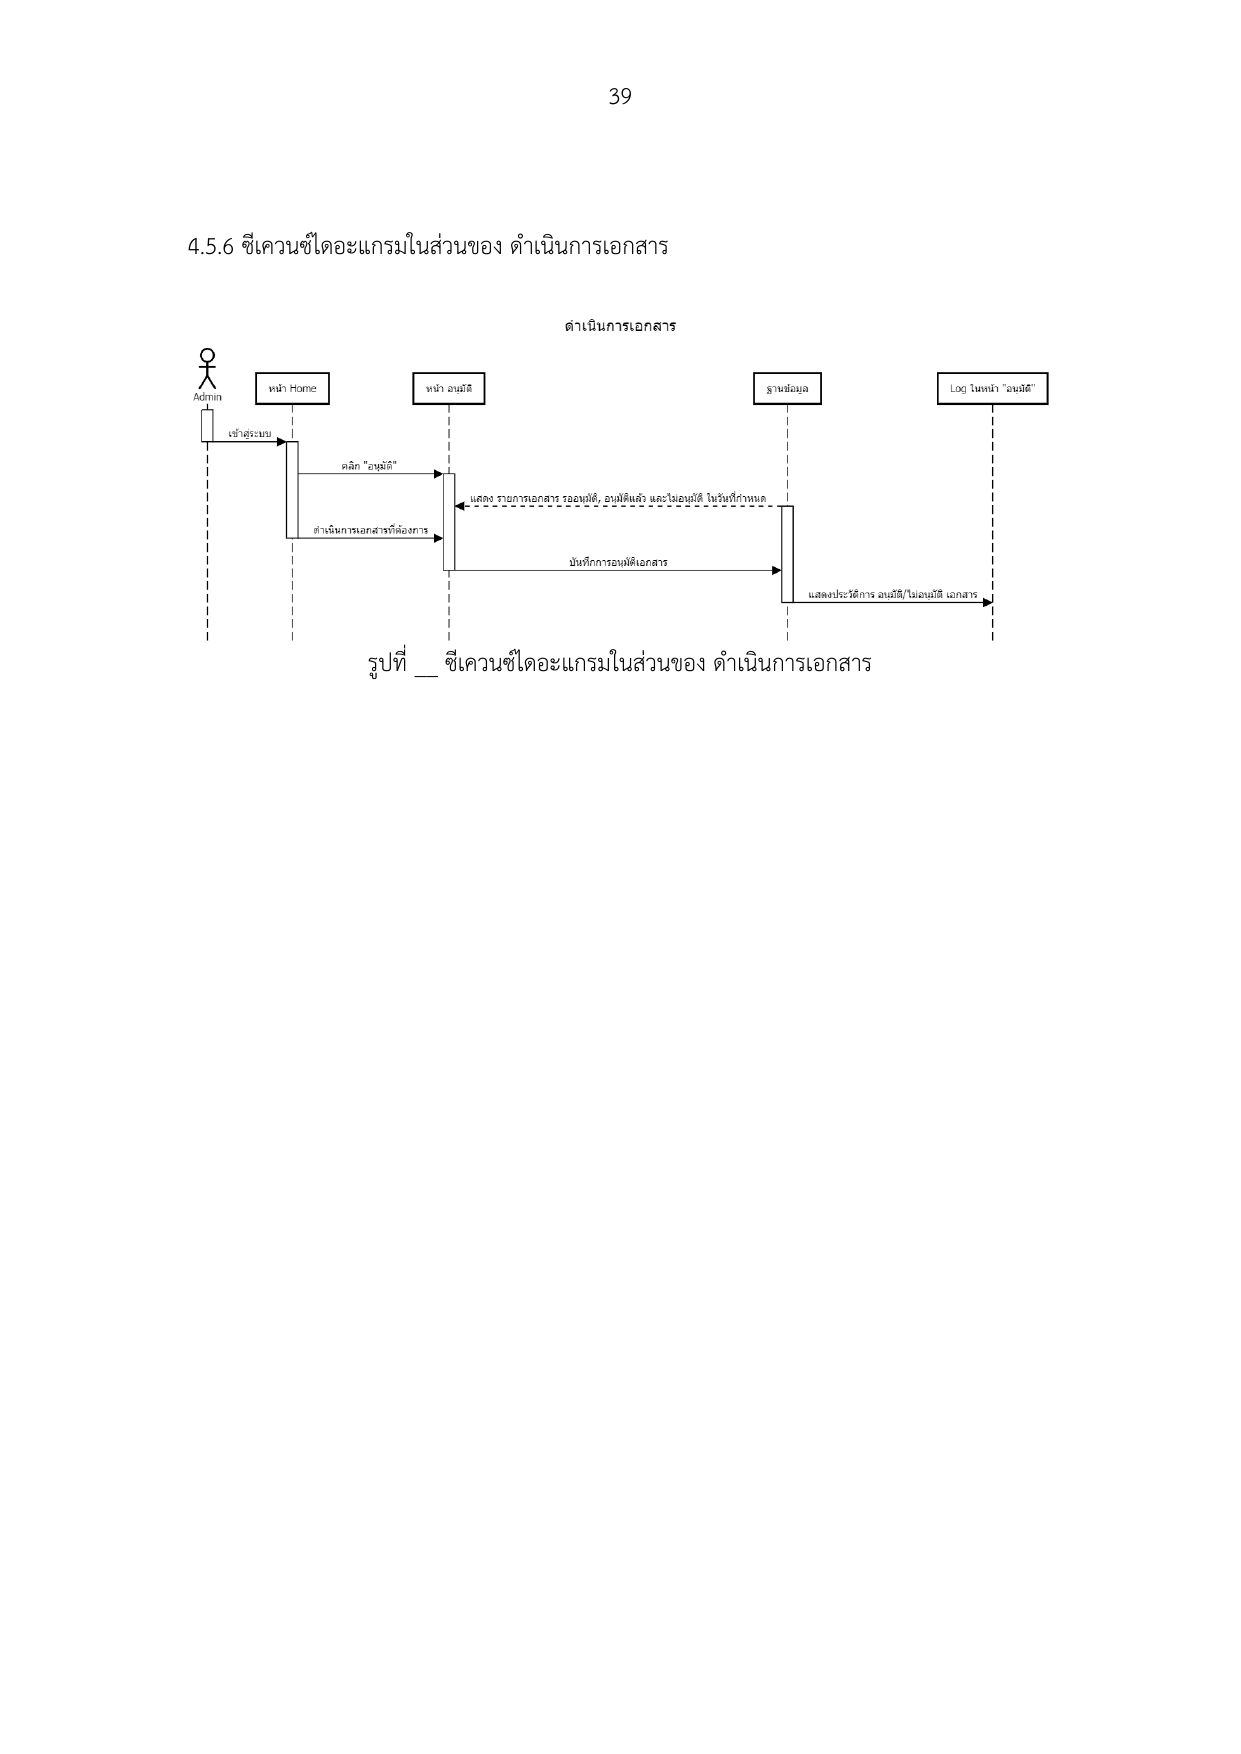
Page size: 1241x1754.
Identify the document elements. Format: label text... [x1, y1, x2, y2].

text รูปที่ __ ซีเควนซ์ไดอะแกรมในส่วนของ ดำเนินการเอกสาร [187, 642, 1053, 686]
picture [187, 313, 1053, 642]
text 4.5.6 ซีเควนซ์ไดอะแกรมในส่วนของ ดำเนินการเอกสาร [187, 225, 1053, 269]
